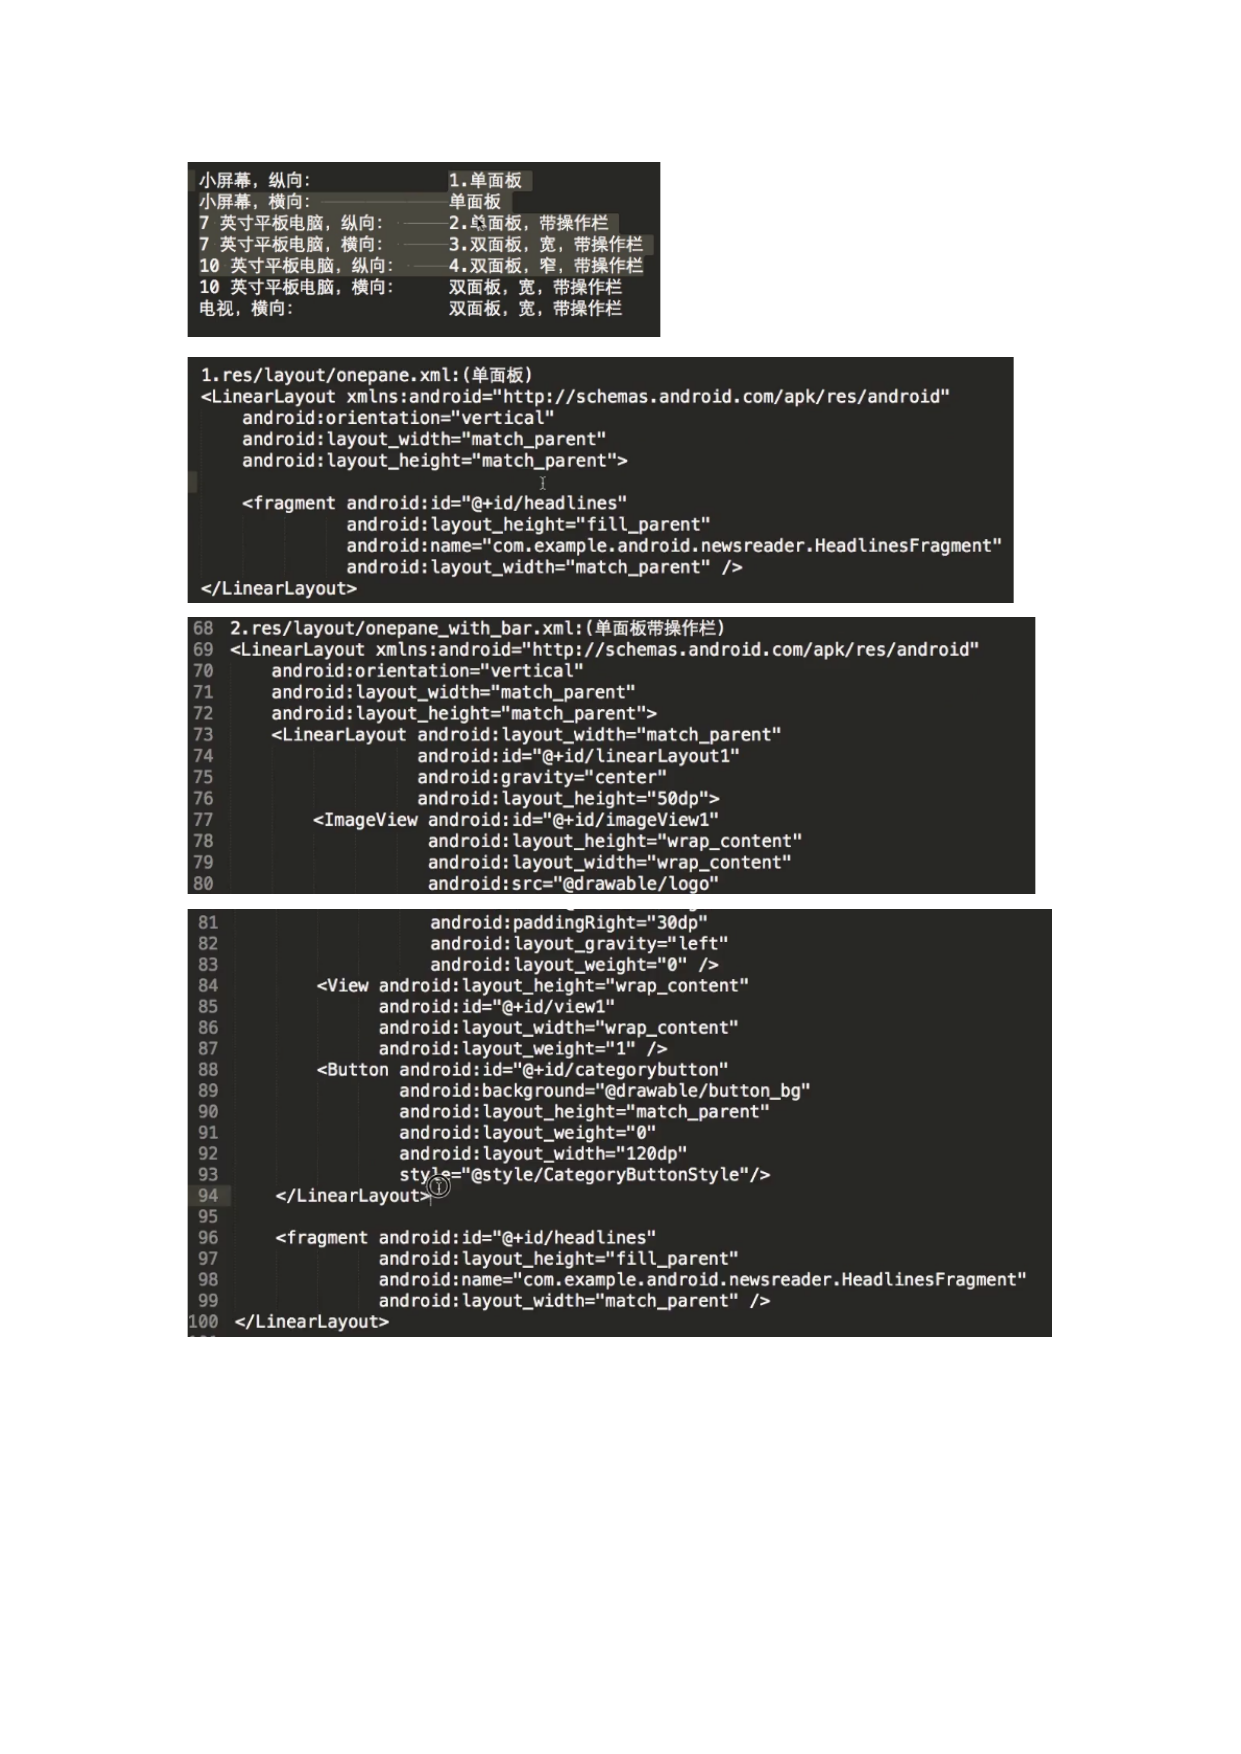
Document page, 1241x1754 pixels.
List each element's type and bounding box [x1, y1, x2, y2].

picture [187, 357, 1014, 603]
picture [187, 617, 1036, 894]
picture [187, 909, 1052, 1337]
picture [187, 162, 661, 337]
